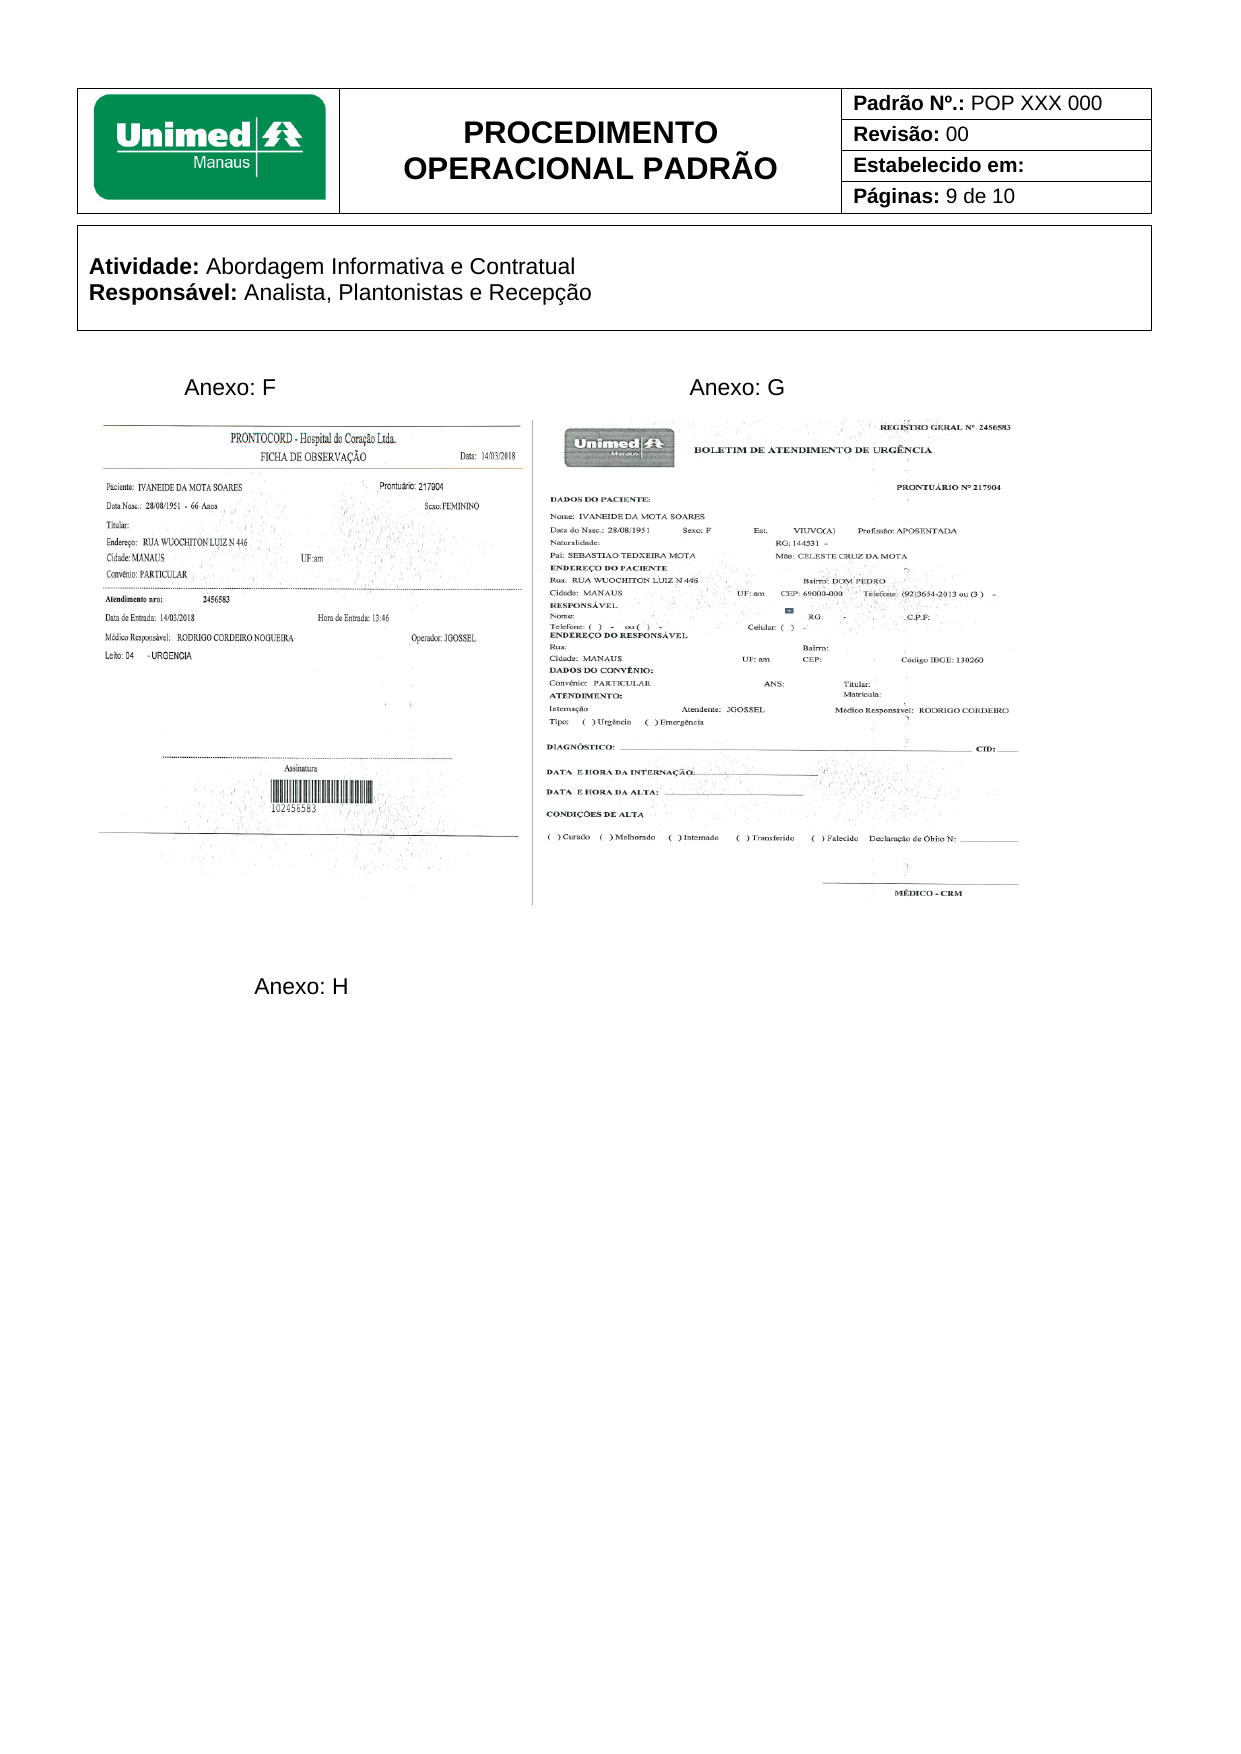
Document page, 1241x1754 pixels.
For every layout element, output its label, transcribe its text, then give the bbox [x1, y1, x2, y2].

text Anexo: H [89, 973, 1152, 999]
text Anexo: F Anexo: G [89, 374, 1152, 400]
picture [88, 420, 1019, 905]
picture [91, 91, 328, 204]
